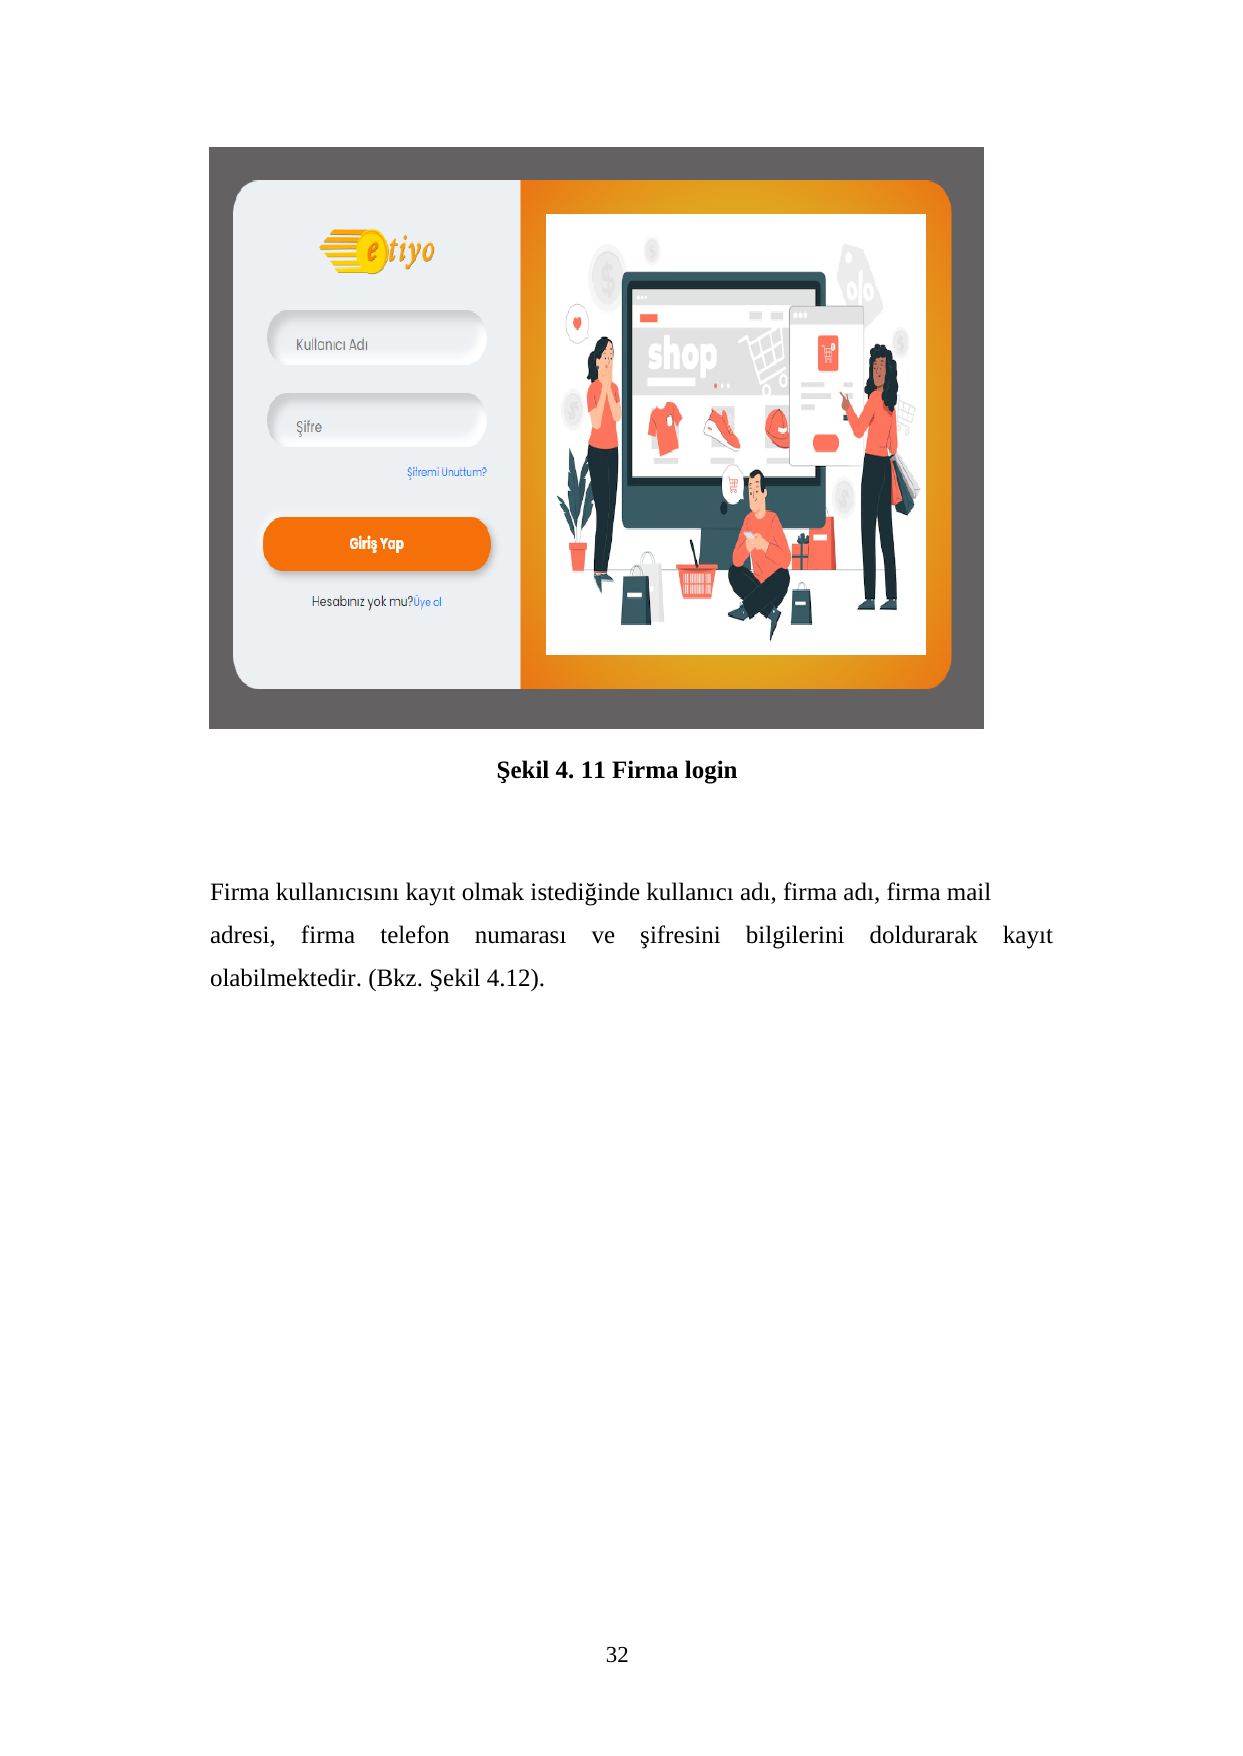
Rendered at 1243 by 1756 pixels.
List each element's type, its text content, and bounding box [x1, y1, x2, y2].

text Şekil 4. 11 Firma login [32, 755, 1201, 784]
text adresi, firma telefon numarası ve şifresini bilgilerini doldurarak kayıt olabilmektedir. (Bkz. Şekil 4.12). [210, 920, 1054, 992]
text Firma kullanıcısını kayıt olmak istediğinde kullanıcı adı, firma adı, firma mail [210, 877, 1054, 906]
picture [209, 147, 984, 729]
